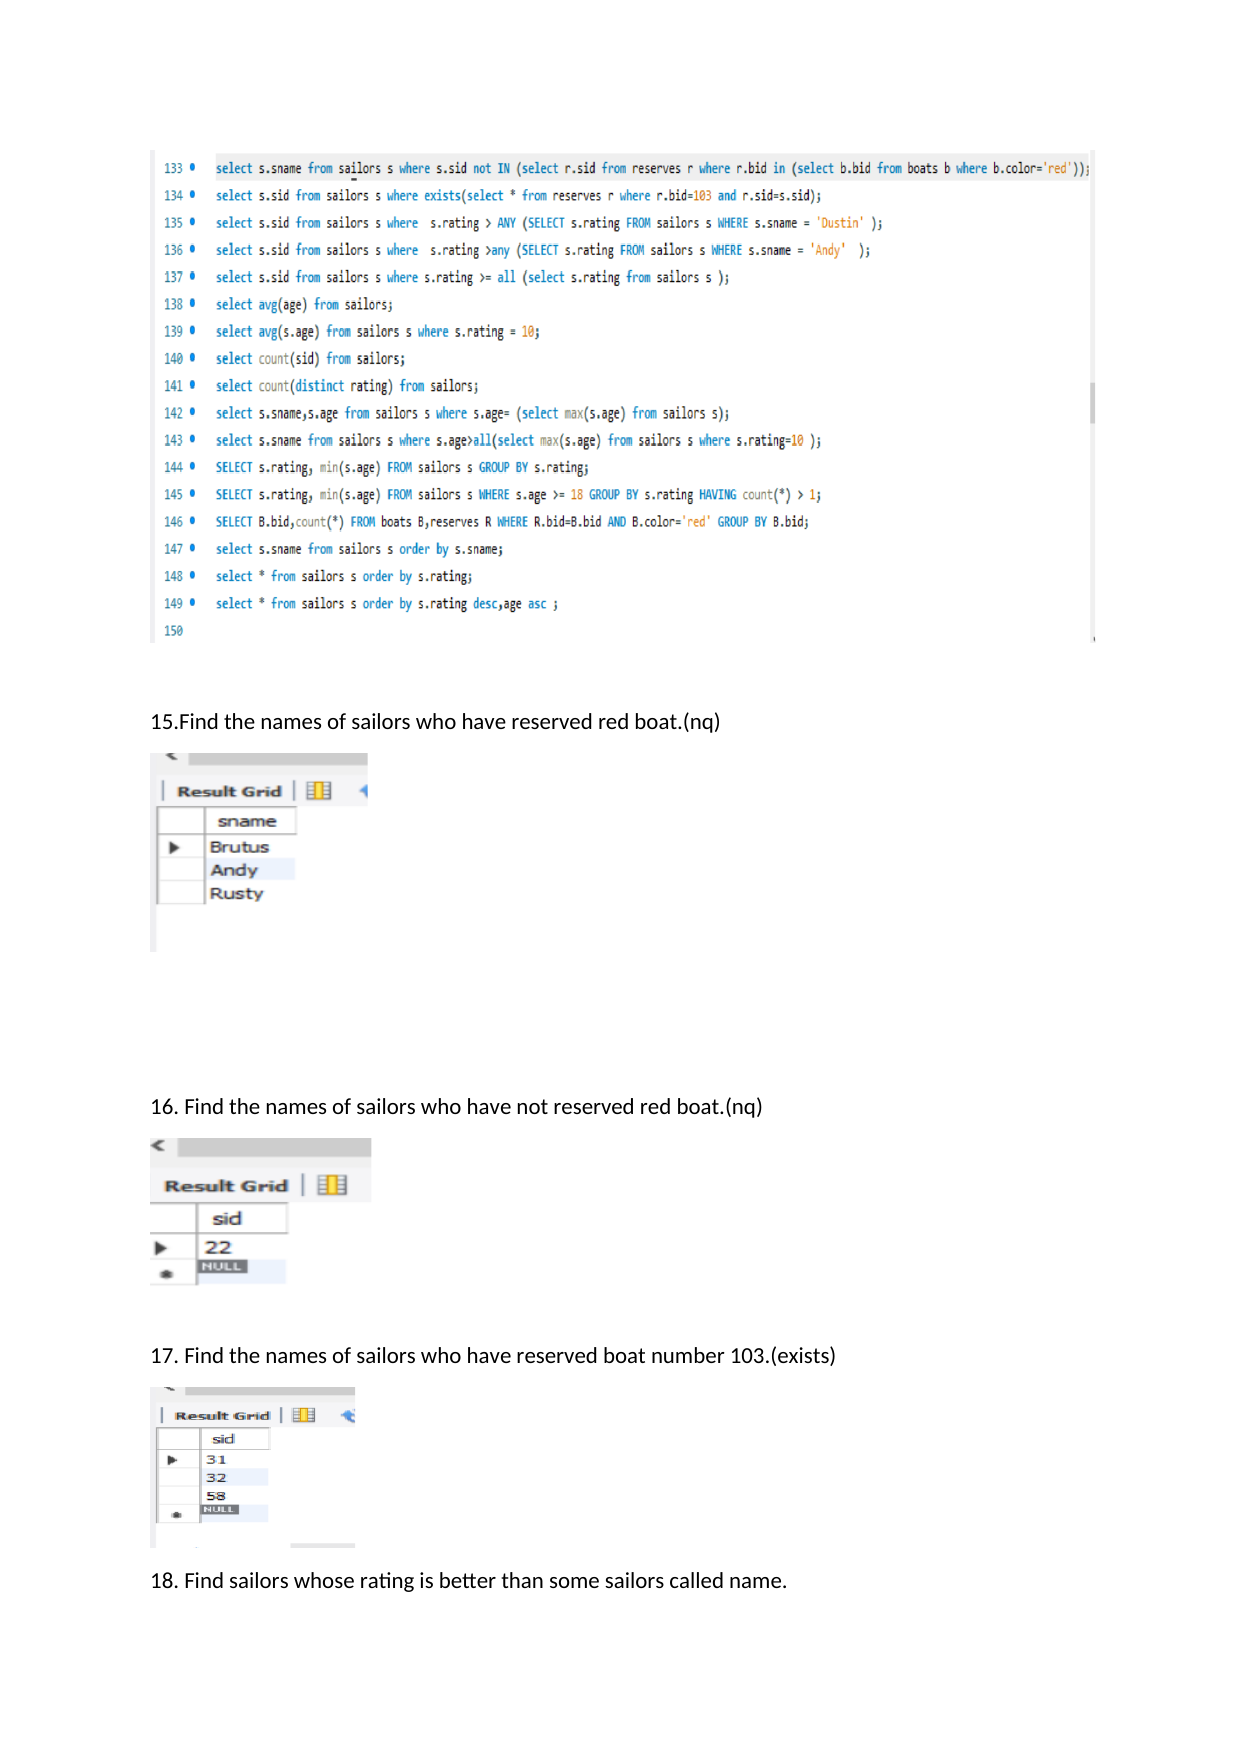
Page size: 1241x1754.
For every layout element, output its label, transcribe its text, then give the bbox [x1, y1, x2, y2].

text 18. Find sailors whose rating is better than some sailors called name. [150, 1566, 1090, 1594]
picture [150, 1387, 356, 1548]
text 16. Find the names of sailors who have not reserved red boat.(nq) [150, 1092, 1090, 1120]
text 15.Find the names of sailors who have reserved red boat.(nq) [150, 707, 1090, 735]
picture [150, 150, 1096, 643]
text 17. Find the names of sailors who have reserved boat number 103.(exists) [150, 1341, 1090, 1369]
picture [150, 753, 368, 952]
picture [150, 1138, 372, 1324]
